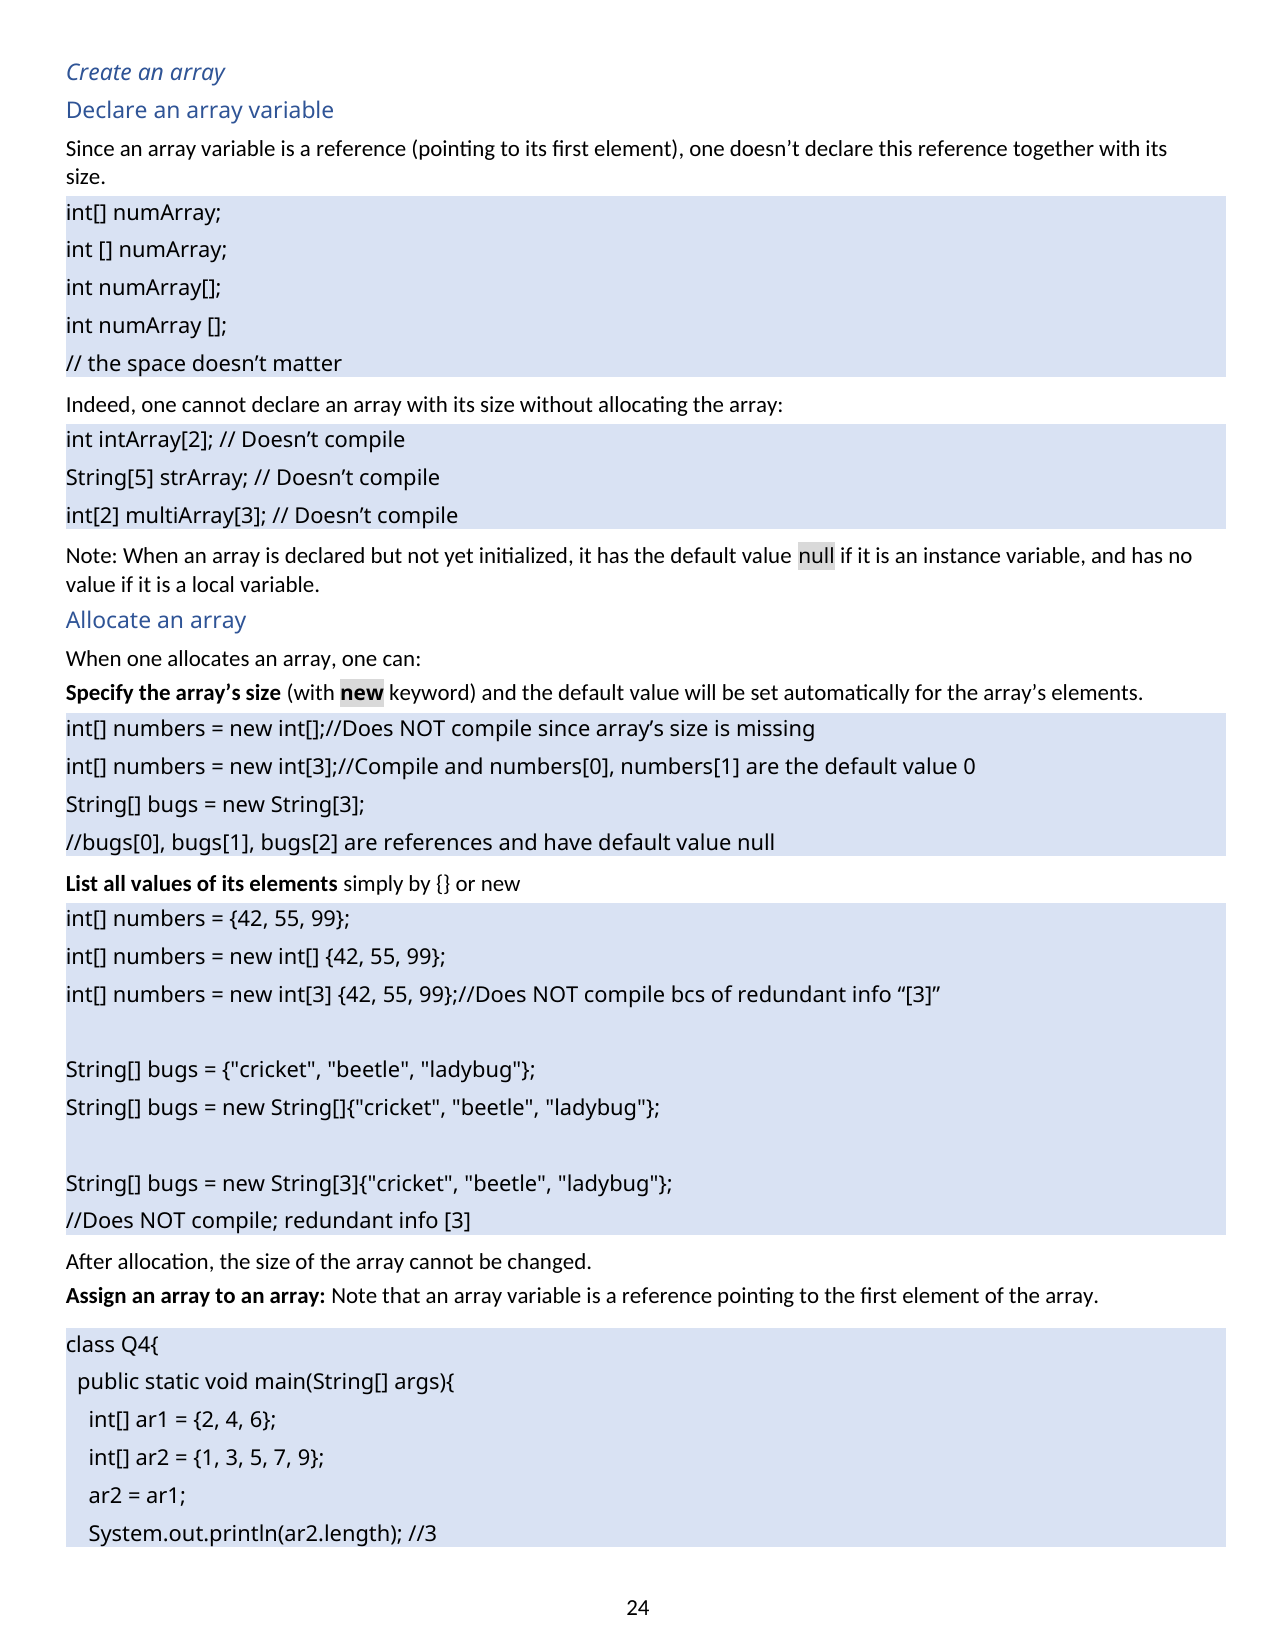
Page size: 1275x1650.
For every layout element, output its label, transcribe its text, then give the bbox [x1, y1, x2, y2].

text List all values of its elements simply by {} or new [66, 869, 1209, 897]
text int[] ar2 = {1, 3, 5, 7, 9}; [66, 1442, 1226, 1472]
text //bugs[0], bugs[1], bugs[2] are references and have default value null [66, 827, 1226, 856]
subtitle Create an array [66, 56, 1209, 87]
text int numArray []; [66, 310, 1226, 340]
text int[] numbers = {42, 55, 99}; [66, 903, 1226, 933]
text int[] numbers = new int[] {42, 55, 99}; [66, 941, 1226, 971]
text int[2] multiArray[3]; // Doesn’t compile [66, 499, 1226, 529]
text //Does NOT compile; redundant info [3] [66, 1205, 1226, 1235]
text String[] bugs = {"cricket", "beetle", "ladybug"}; [66, 1054, 1226, 1084]
text int [] numArray; [66, 234, 1226, 264]
text Assign an array to an array: Note that an array variable is a reference pointing to the first element of the array. [66, 1282, 1209, 1310]
text int[] numbers = new int[];//Does NOT compile since array’s size is missing [66, 713, 1226, 743]
text class Q4{ [66, 1328, 1226, 1358]
text int[] ar1 = {2, 4, 6}; [66, 1404, 1226, 1434]
text ar2 = ar1; [66, 1480, 1226, 1509]
text int[] numArray; [66, 196, 1226, 226]
text Since an array variable is a reference (pointing to its first element), one doesn’t declare this reference together with its size. [66, 134, 1209, 190]
text Specify the array’s size (with new keyword) and the default value will be set automatically for the array’s elements. [66, 678, 1209, 707]
text int[] numbers = new int[3];//Compile and numbers[0], numbers[1] are the default value 0 [66, 751, 1226, 781]
text String[] bugs = new String[3]; [66, 789, 1226, 819]
text int intArray[2]; // Doesn’t compile [66, 424, 1226, 454]
text String[5] strArray; // Doesn’t compile [66, 462, 1226, 492]
text Indeed, one cannot declare an array with its size without allocating the array: [66, 390, 1209, 418]
text When one allocates an array, one can: [66, 644, 1209, 672]
text String[] bugs = new String[]{"cricket", "beetle", "ladybug"}; [66, 1092, 1226, 1122]
text public static void main(String[] args){ [66, 1366, 1226, 1396]
text String[] bugs = new String[3]{"cricket", "beetle", "ladybug"}; [66, 1168, 1226, 1197]
text // the space doesn’t matter [66, 348, 1226, 377]
text Note: When an array is declared but not yet initialized, it has the default value null if it is an instance variable, and has no value if it is a local variable. [66, 542, 1209, 598]
text int numArray[]; [66, 272, 1226, 302]
text System.out.println(ar2.length); //3 [66, 1518, 1226, 1547]
text After allocation, the size of the array cannot be changed. [66, 1247, 1209, 1275]
subtitle Allocate an array [66, 604, 1209, 636]
subtitle Declare an array variable [66, 94, 1209, 125]
text int[] numbers = new int[3] {42, 55, 99};//Does NOT compile bcs of redundant info “[3]” [66, 978, 1226, 1008]
